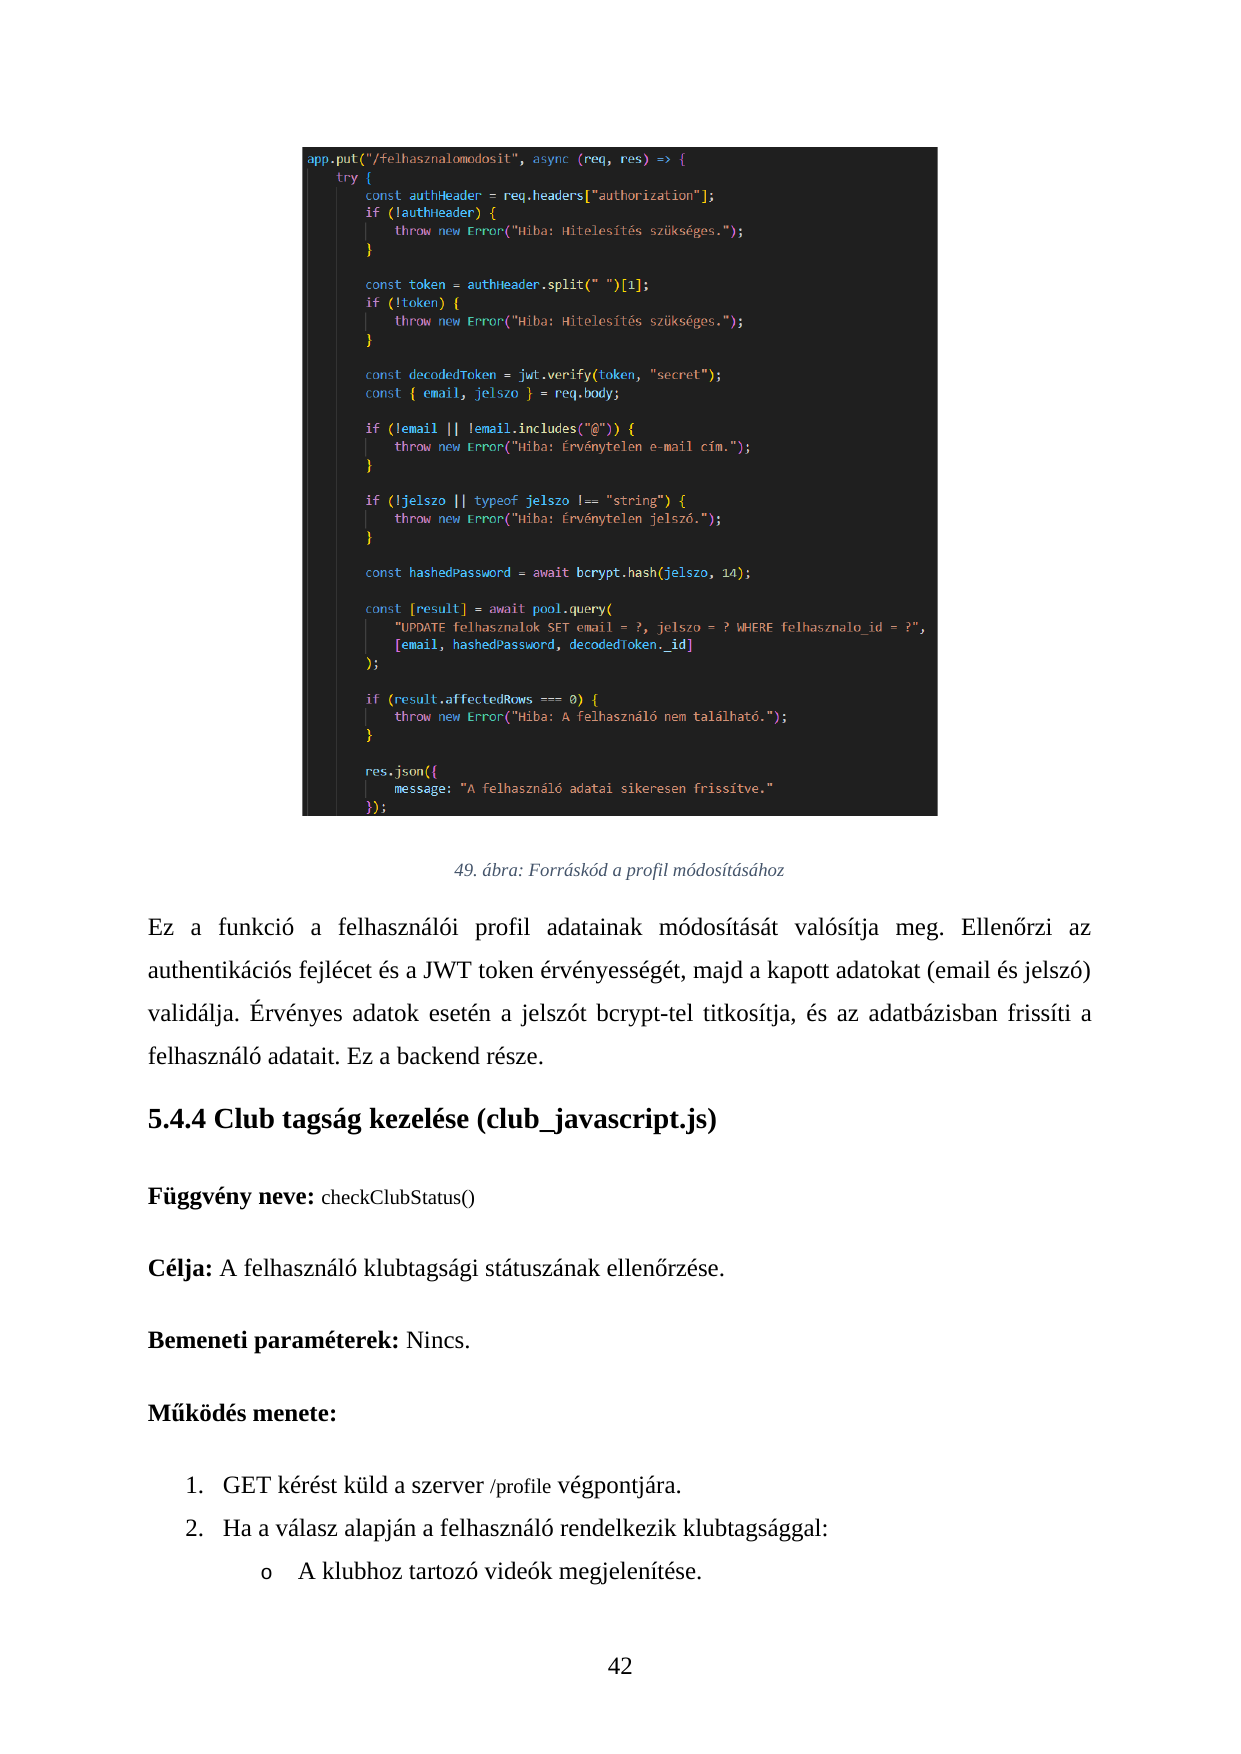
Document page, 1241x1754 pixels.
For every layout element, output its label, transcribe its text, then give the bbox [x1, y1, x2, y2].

list Ha a válasz alapján a felhasználó rendelkezik klubtagsággal: [185, 1542, 1093, 1571]
picture [302, 147, 938, 816]
text Célja: A felhasználó klubtagsági státuszának ellenőrzése. [148, 1253, 1093, 1282]
list GET kérést küld a szerver /profile végpontjára. [185, 1470, 1093, 1499]
text Működés menete: [148, 1398, 1093, 1426]
text Függvény neve: checkClubStatus() [148, 1181, 1093, 1209]
text Ez a funkció a felhasználói profil adatainak módosítását valósítja meg. Ellenőrzi az authentikációs fejlécet és a JWT token érvényességét, majd a kapott adatokat (email és jelszó) validálja. Érvényes adatok esetén a jelszót bcrypt-tel titkosítja, és az adatbázisban frissíti a felhasználó adatait. Ez a backend része. [148, 912, 1093, 1070]
text Bemeneti paraméterek: Nincs. [148, 1325, 1093, 1354]
subtitle 5.4.4 Club tagság kezelése (club_javascript.js) [148, 1101, 1093, 1135]
